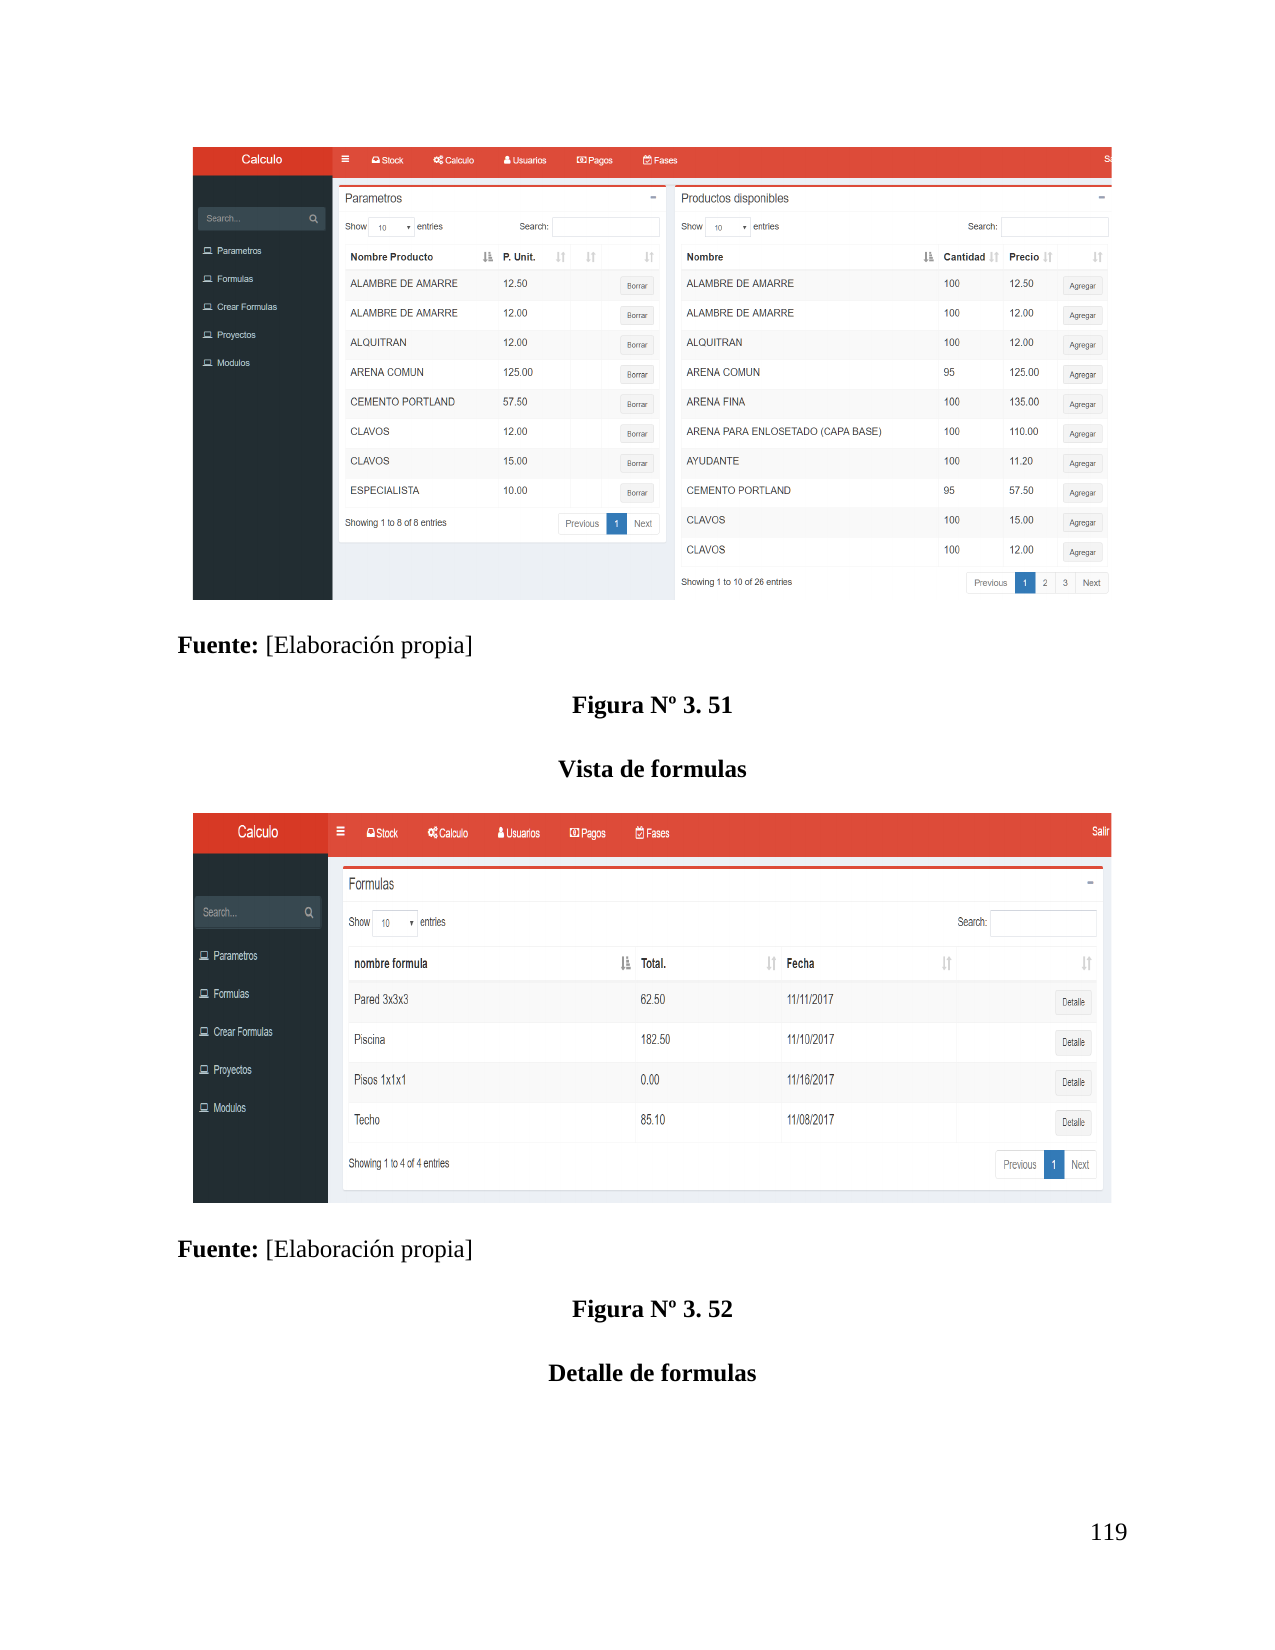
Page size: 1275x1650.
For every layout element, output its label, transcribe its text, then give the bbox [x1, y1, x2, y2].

picture [192, 147, 1112, 600]
text Figura Nº 3. 51 [177, 690, 1127, 719]
text Vista de formulas [177, 754, 1127, 783]
text Detalle de formulas [177, 1358, 1127, 1386]
text Fuente: [Elaboración propia] [177, 1234, 1127, 1263]
text Figura Nº 3. 52 [177, 1294, 1127, 1322]
picture [193, 813, 1112, 1203]
text Fuente: [Elaboración propia] [177, 630, 1127, 659]
